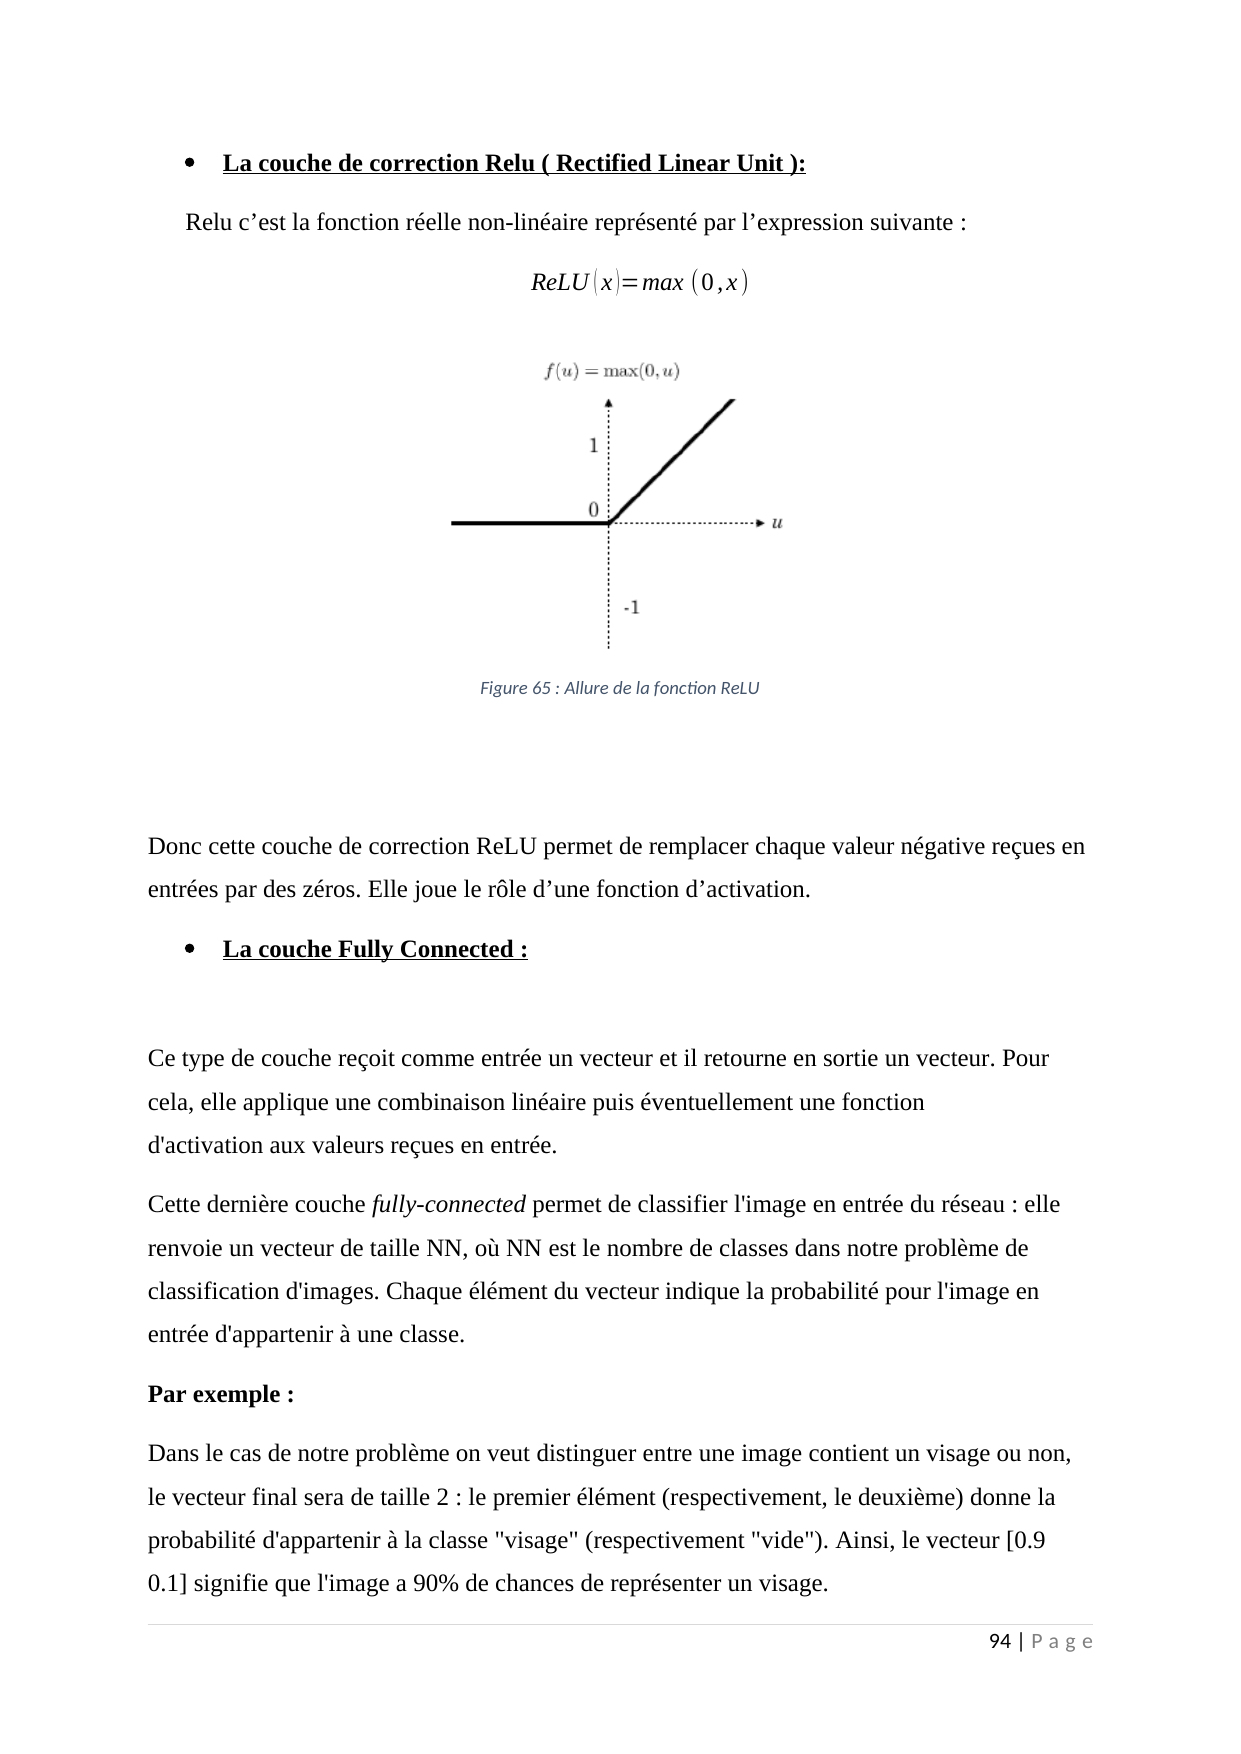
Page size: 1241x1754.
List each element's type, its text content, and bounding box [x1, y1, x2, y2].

text Ce type de couche reçoit comme entrée un vecteur et il retourne en sortie un vecteur. Pour cela, elle applique une combinaison linéaire puis éventuellement une fonction d'activation aux valeurs reçues en entrée. [148, 1043, 1093, 1158]
text Dans le cas de notre problème on veut distinguer entre une image contient un visage ou non, le vecteur final sera de taille 2 : le premier élément (respectivement, le deuxième) donne la probabilité d'appartenir à la classe "visage" (respectivement "vide"). Ainsi, le vecteur [0.9 0.1] signifie que l'image a 90% de chances de représenter un visage. [148, 1438, 1093, 1597]
list La couche Fully Connected : [185, 934, 1093, 962]
text Par exemple : [148, 1379, 1093, 1407]
list La couche de correction Relu ( Rectified Linear Unit ): [185, 148, 1093, 176]
picture [412, 348, 824, 664]
text Cette dernière couche fully-connected permet de classifier l'image en entrée du réseau : elle renvoie un vecteur de taille NN, où NN est le nombre de classes dans notre problème de classification d'images. Chaque élément du vecteur indique la probabilité pour l'image en entrée d'appartenir à une classe. [148, 1189, 1093, 1348]
text Relu c’est la fonction réelle non-linéaire représenté par l’expression suivante : [185, 207, 1093, 236]
text Donc cette couche de correction ReLU permet de remplacer chaque valeur négative reçues en entrées par des zéros. Elle joue le rôle d’une fonction d’activation. [148, 831, 1093, 903]
